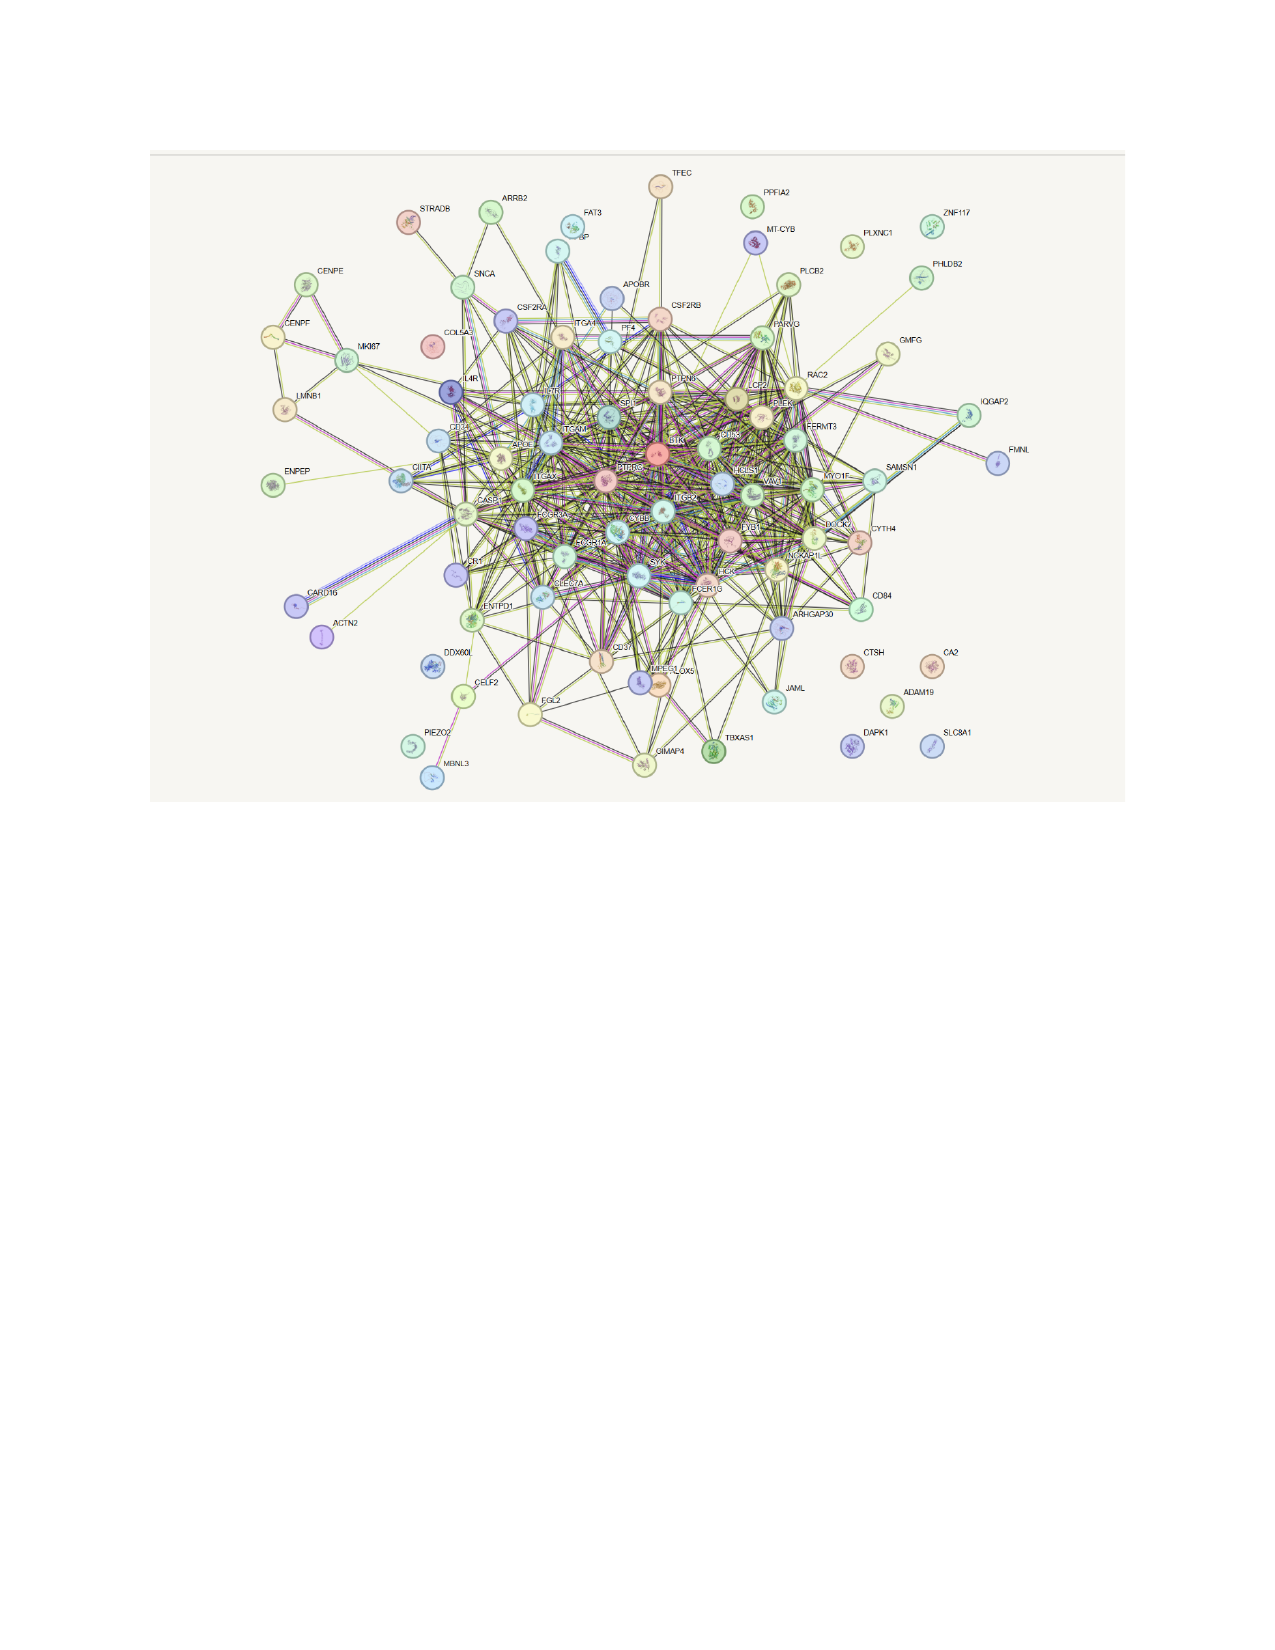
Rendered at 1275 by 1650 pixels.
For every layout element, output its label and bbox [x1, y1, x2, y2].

picture [150, 150, 1125, 802]
